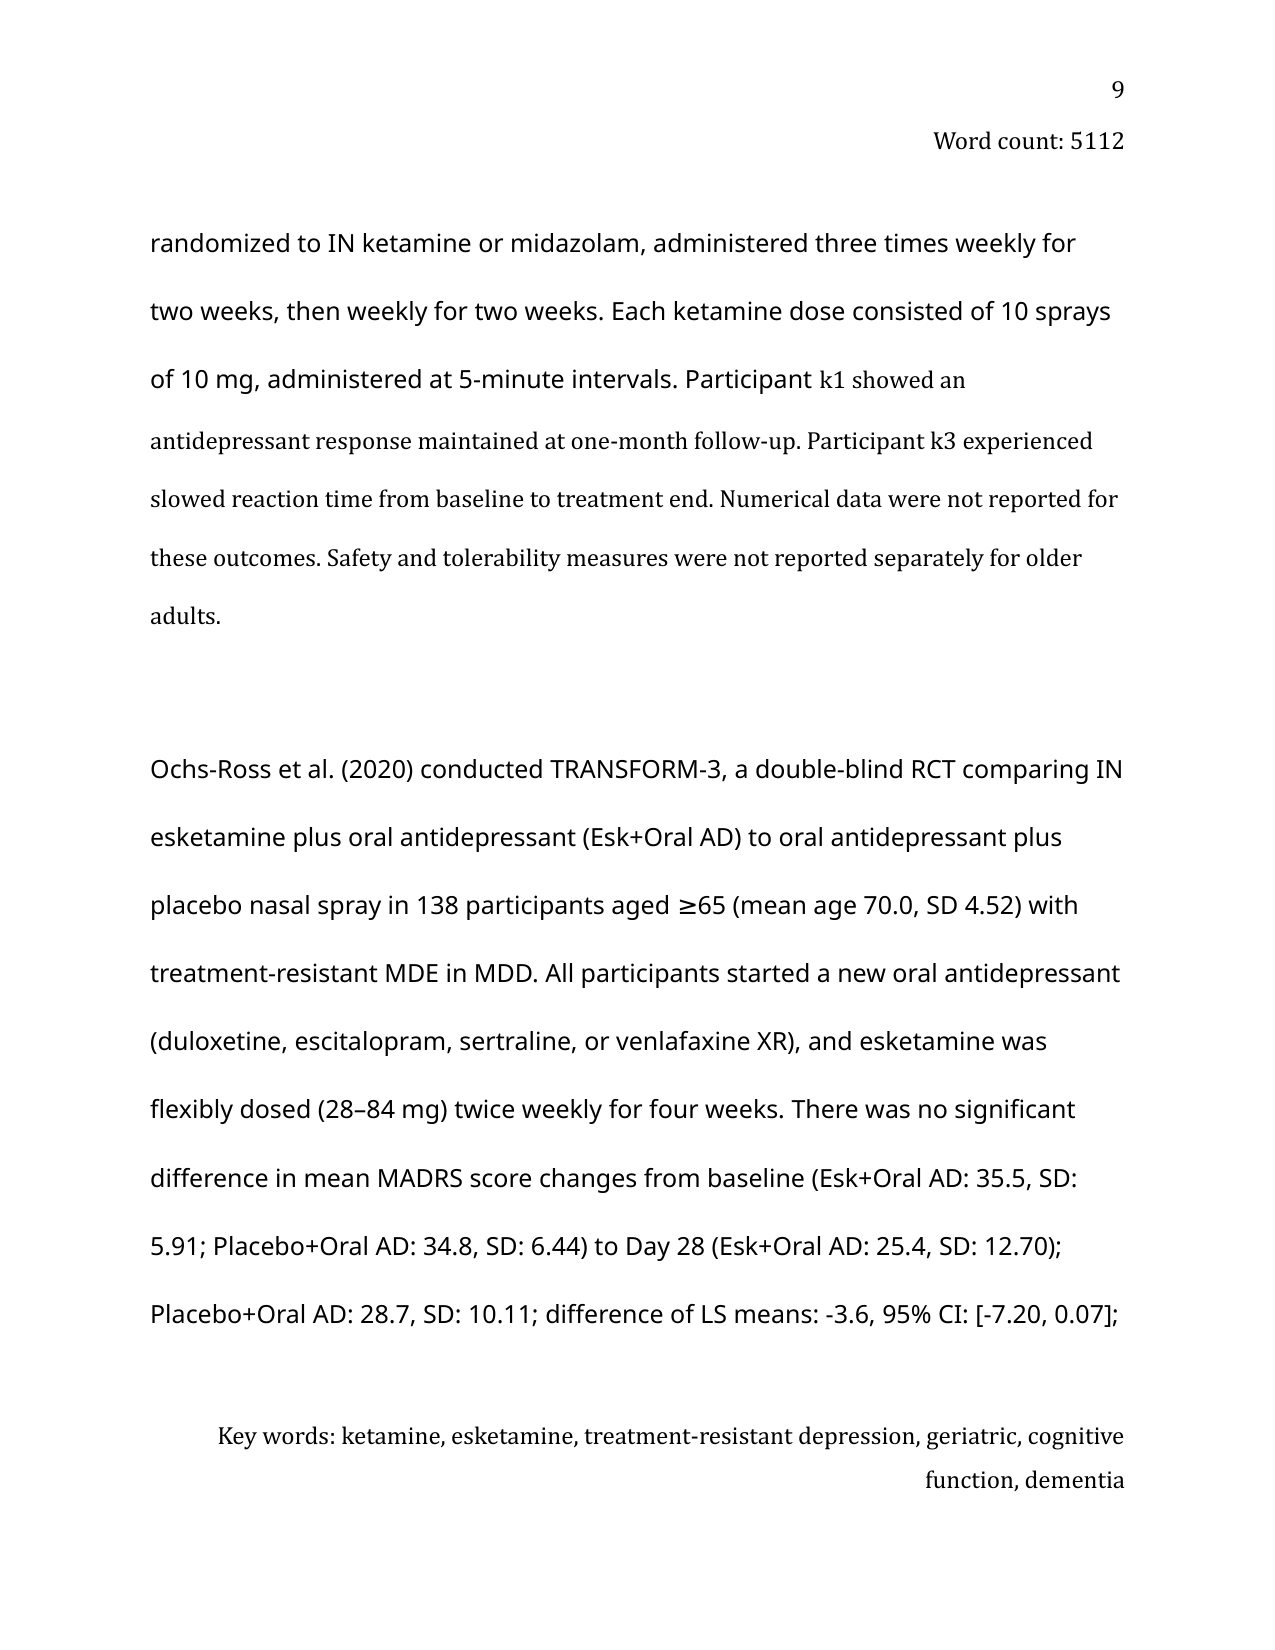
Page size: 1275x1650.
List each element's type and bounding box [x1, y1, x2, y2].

text [150, 226, 1125, 630]
text [150, 751, 1125, 1331]
